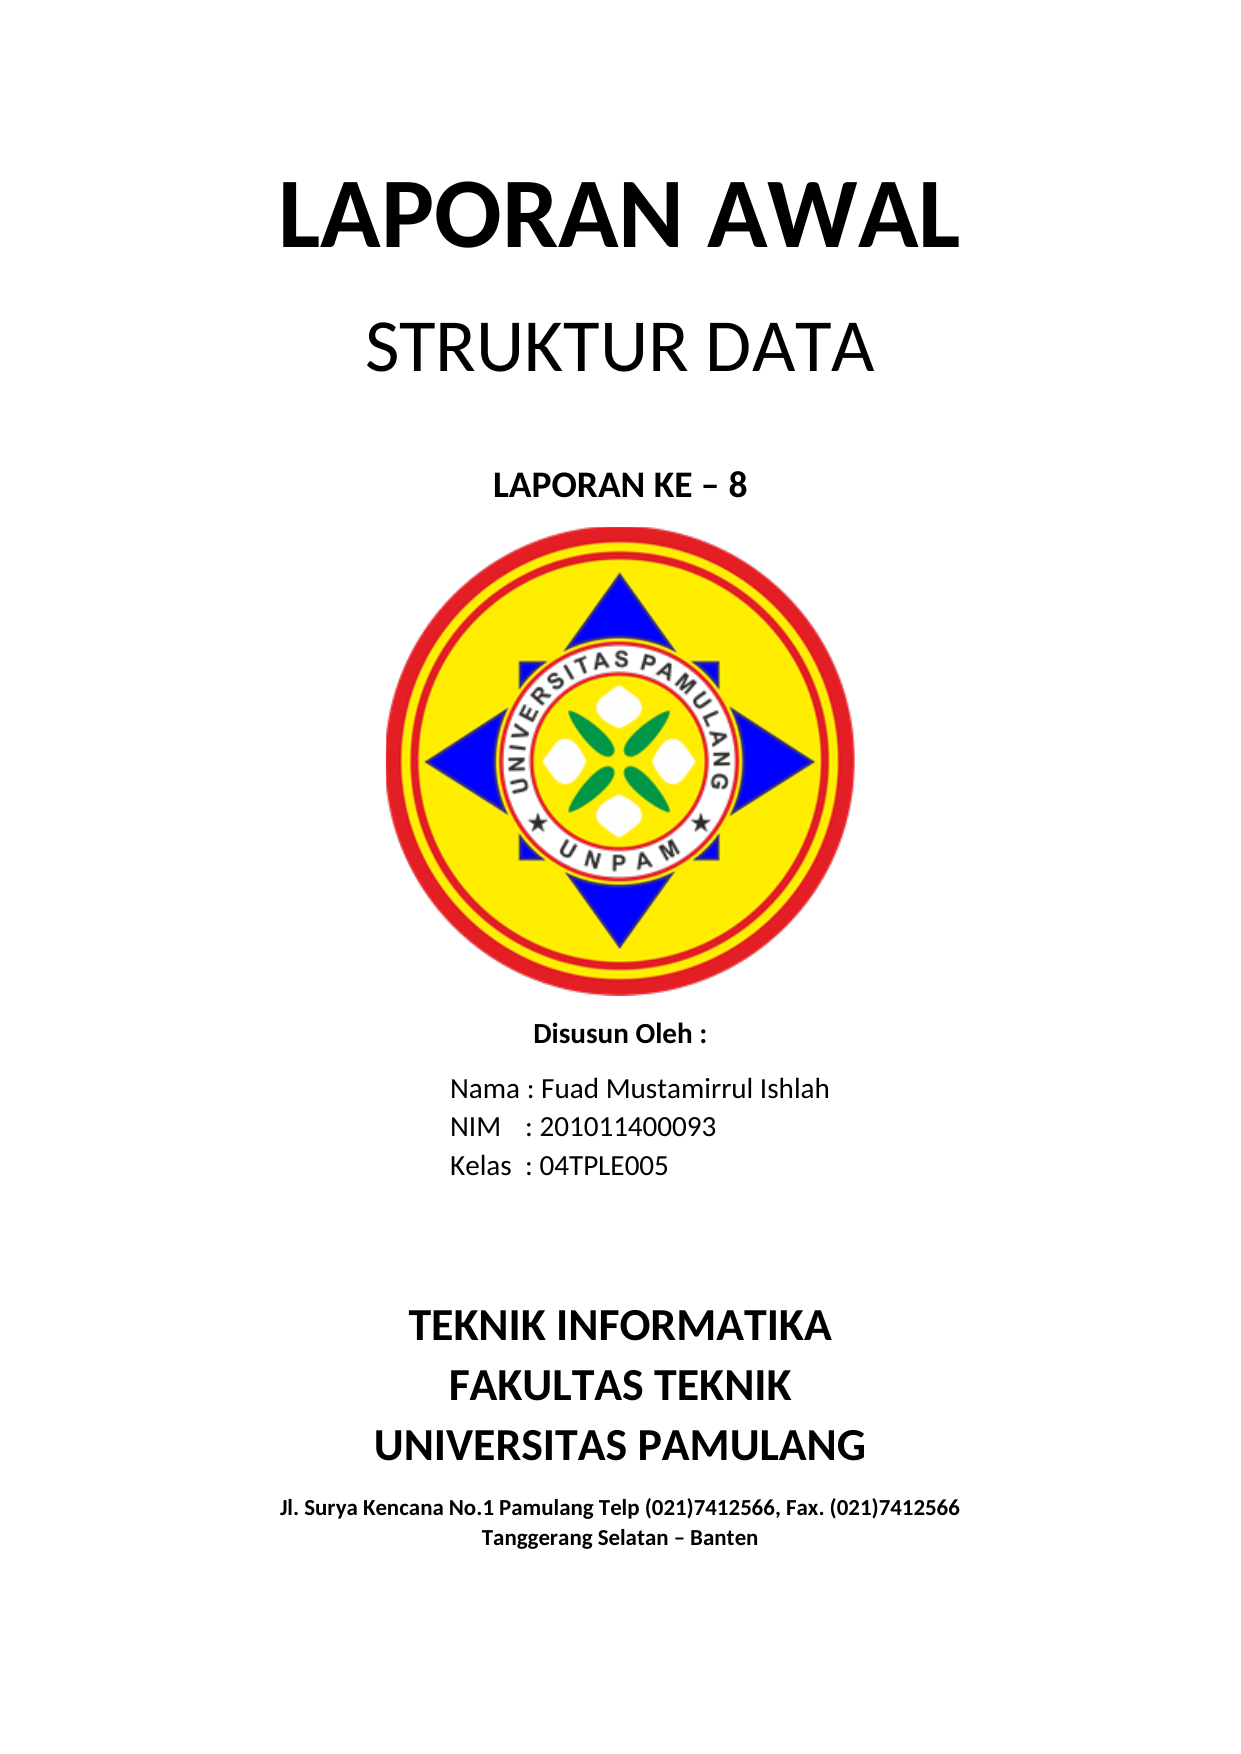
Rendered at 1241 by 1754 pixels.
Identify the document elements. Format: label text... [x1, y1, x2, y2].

text LAPORAN KE – 8 [150, 461, 1090, 507]
text LAPORAN AWAL [150, 150, 1090, 272]
text STRUKTUR DATA [150, 298, 1090, 390]
text Disusun Oleh : [150, 1015, 1090, 1050]
picture [385, 527, 855, 996]
text Jl. Surya Kencana No.1 Pamulang Telp (021)7412566, Fax. (021)7412566 Tanggerang Selatan – Banten [150, 1493, 1090, 1551]
text TEKNIK INFORMATIKA FAKULTAS TEKNIK UNIVERSITAS PAMULANG [150, 1296, 1090, 1472]
text Nama : Fuad Mustamirrul Ishlah NIM : 201011400093 Kelas : 04TPLE005 [450, 1070, 1090, 1182]
